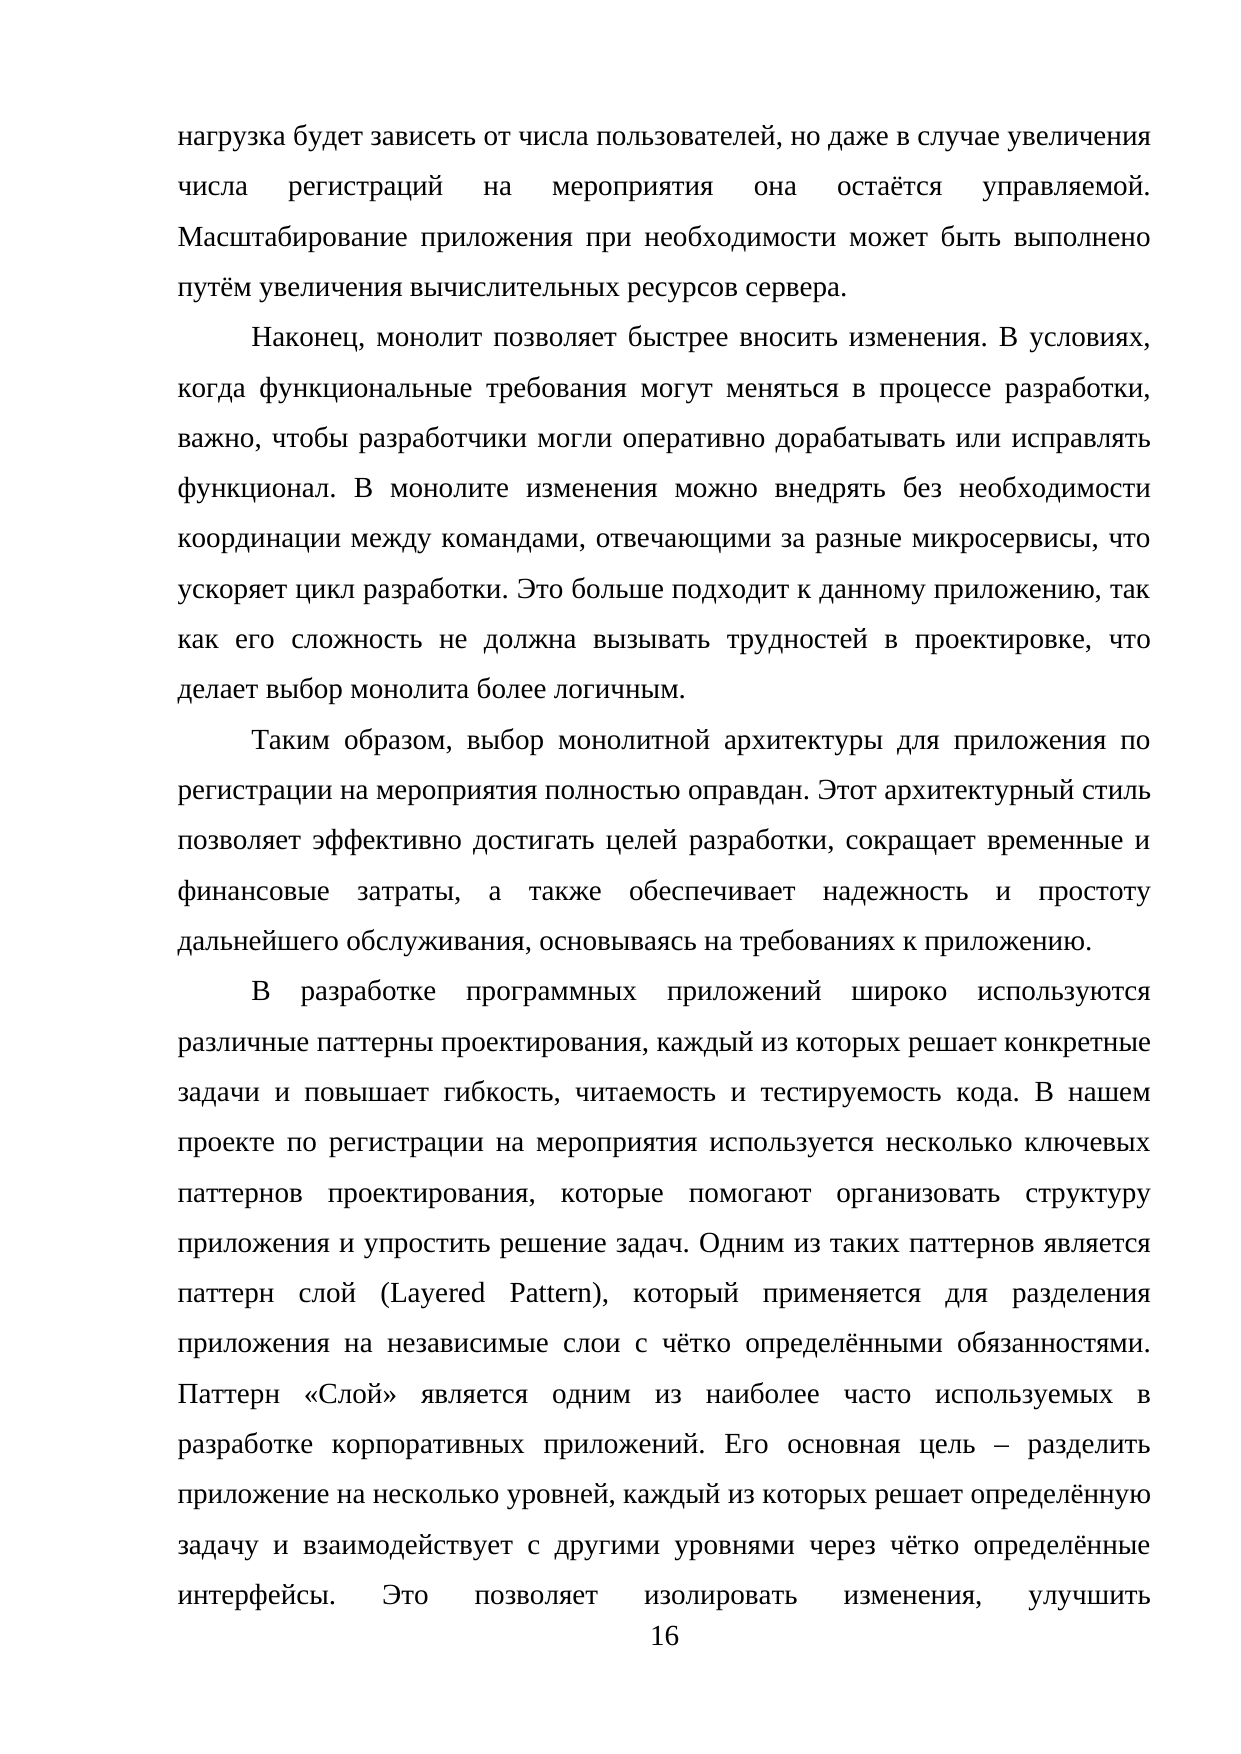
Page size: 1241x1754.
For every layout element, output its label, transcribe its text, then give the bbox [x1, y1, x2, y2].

text Наконец, монолит позволяет быстрее вносить изменения. В условиях, когда функциональные требования могут меняться в процессе разработки, важно, чтобы разработчики могли оперативно дорабатывать или исправлять функционал. В монолите изменения можно внедрять без необходимости координации между командами, отвечающими за разные микросервисы, что ускоряет цикл разработки. Это больше подходит к данному приложению, так как его сложность не должна вызывать трудностей в проектировке, что делает выбор монолита более логичным. [177, 319, 1152, 705]
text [177, 118, 1152, 303]
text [177, 973, 1152, 1611]
text Таким образом, выбор монолитной архитектуры для приложения по регистрации на мероприятия полностью оправдан. Этот архитектурный стиль позволяет эффективно достигать целей разработки, сокращает временные и финансовые затраты, а также обеспечивает надежность и простоту дальнейшего обслуживания, основываясь на требованиях к приложению. [177, 722, 1152, 957]
